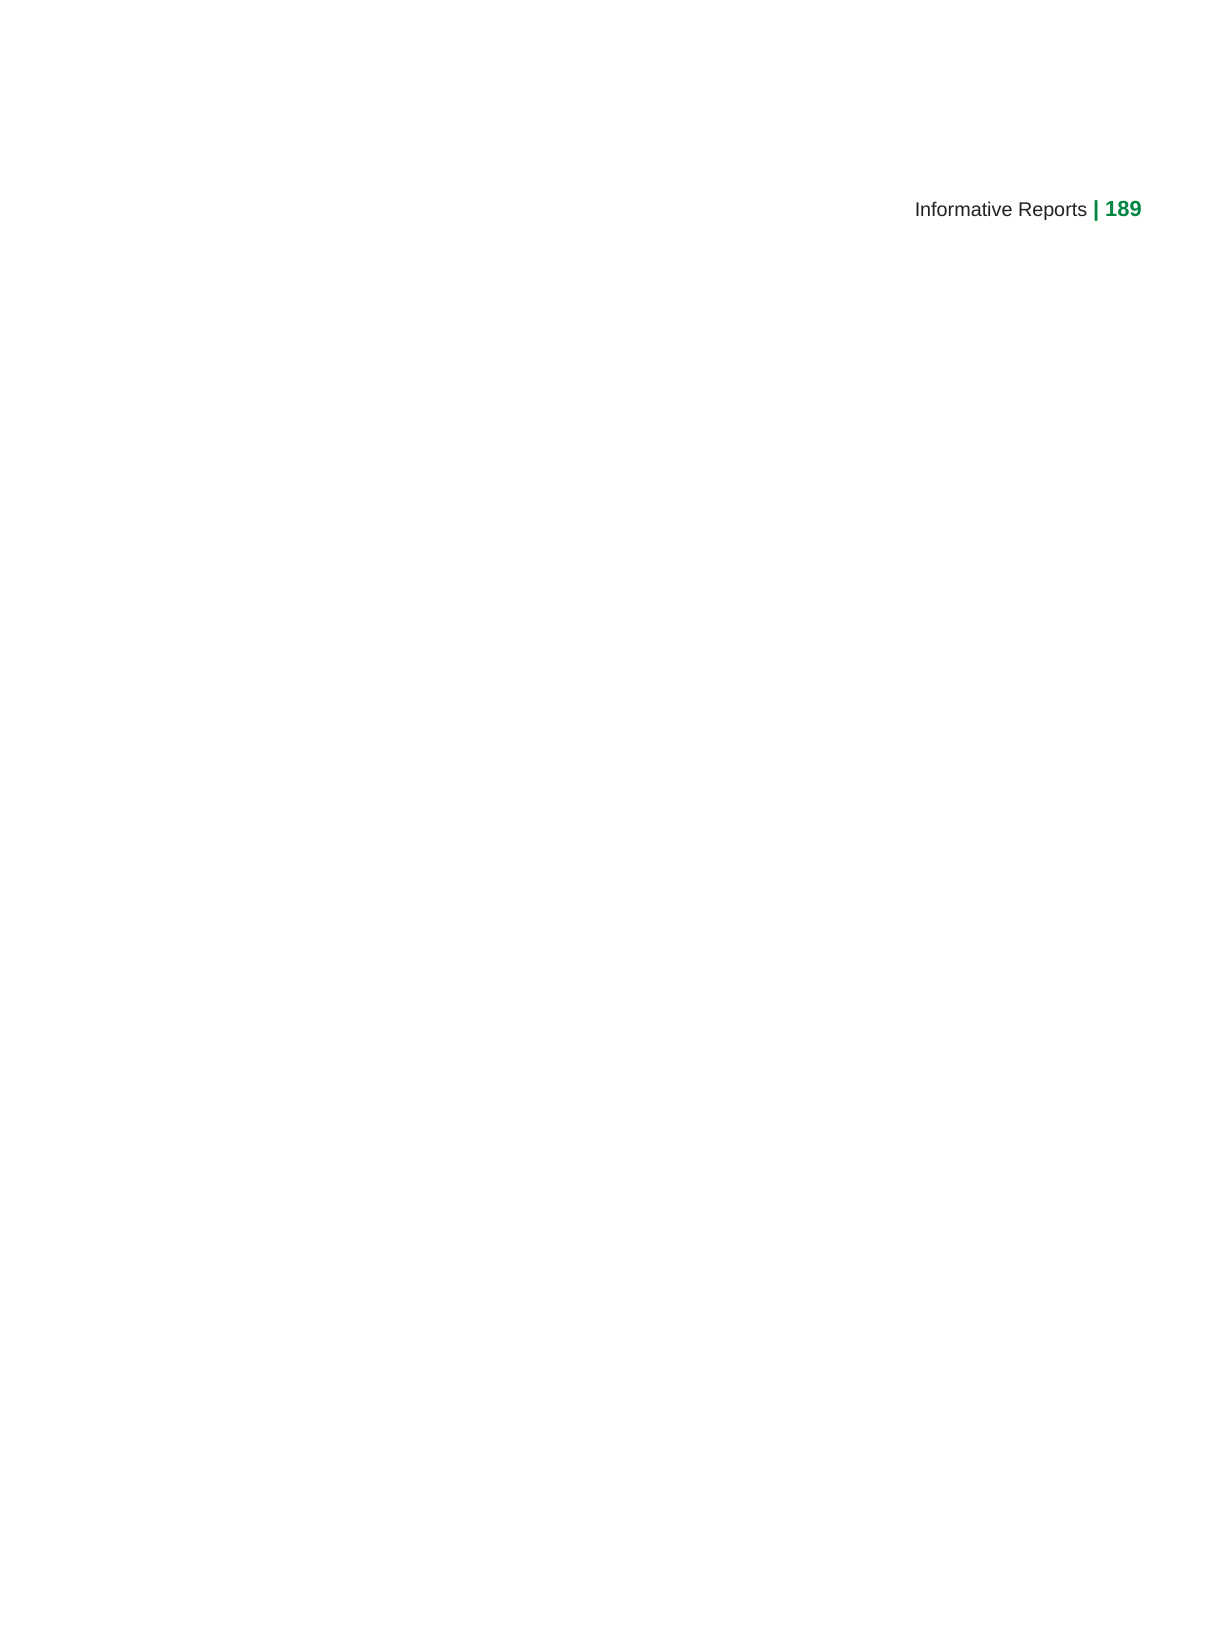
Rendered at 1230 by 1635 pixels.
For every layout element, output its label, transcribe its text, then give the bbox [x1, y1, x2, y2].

text Informative Reports | 189 [914, 196, 1152, 221]
